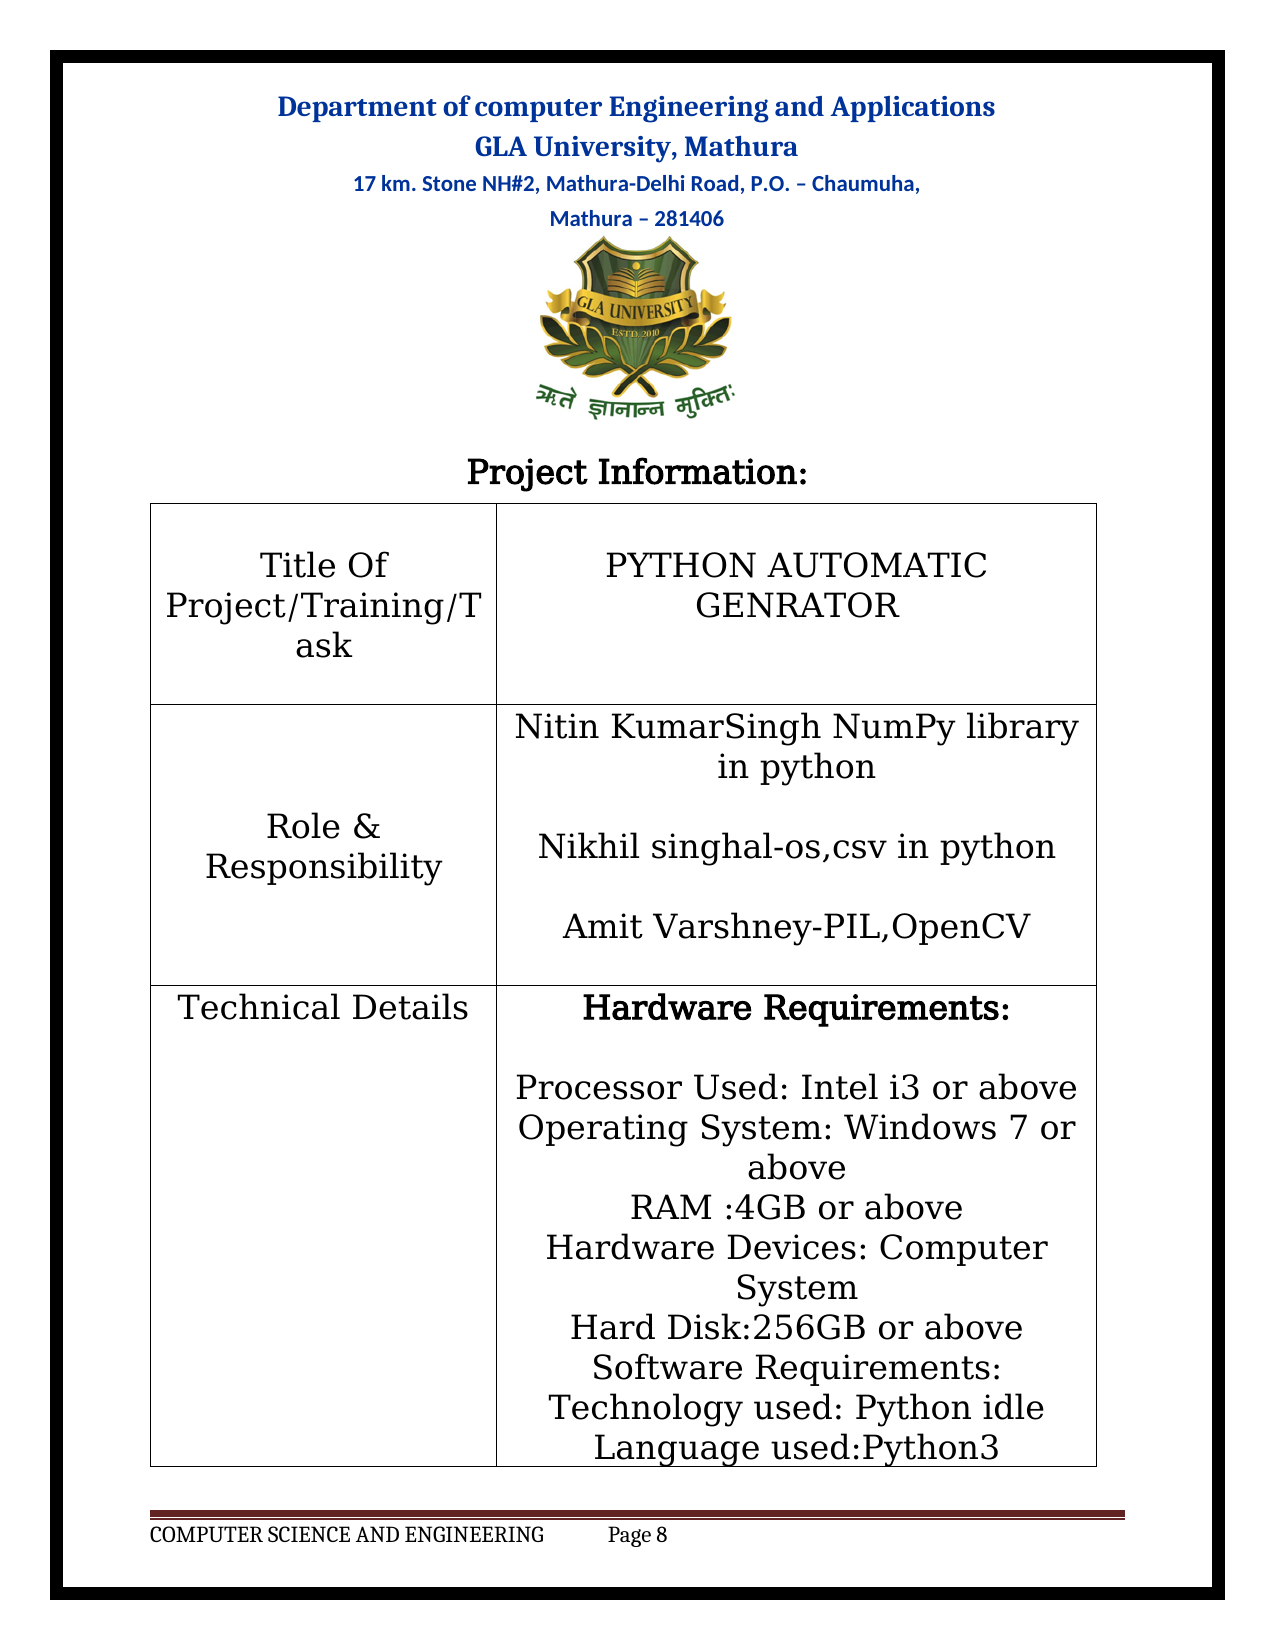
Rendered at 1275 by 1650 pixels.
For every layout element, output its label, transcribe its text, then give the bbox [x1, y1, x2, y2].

table_cell Technical Details [151, 986, 496, 1466]
table_cell Nitin KumarSingh NumPy library in python Nikhil singhal-os,csv in python Amit Varshney-PIL,OpenCV [497, 705, 1096, 985]
table_header Title Of Project/Training/Task [151, 504, 496, 704]
text Project Information: [150, 450, 1125, 490]
table_cell Role & Responsibility [151, 705, 496, 985]
picture [535, 222, 740, 422]
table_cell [497, 986, 1096, 1466]
table_header PYTHON AUTOMATIC GENRATOR [497, 504, 1096, 704]
